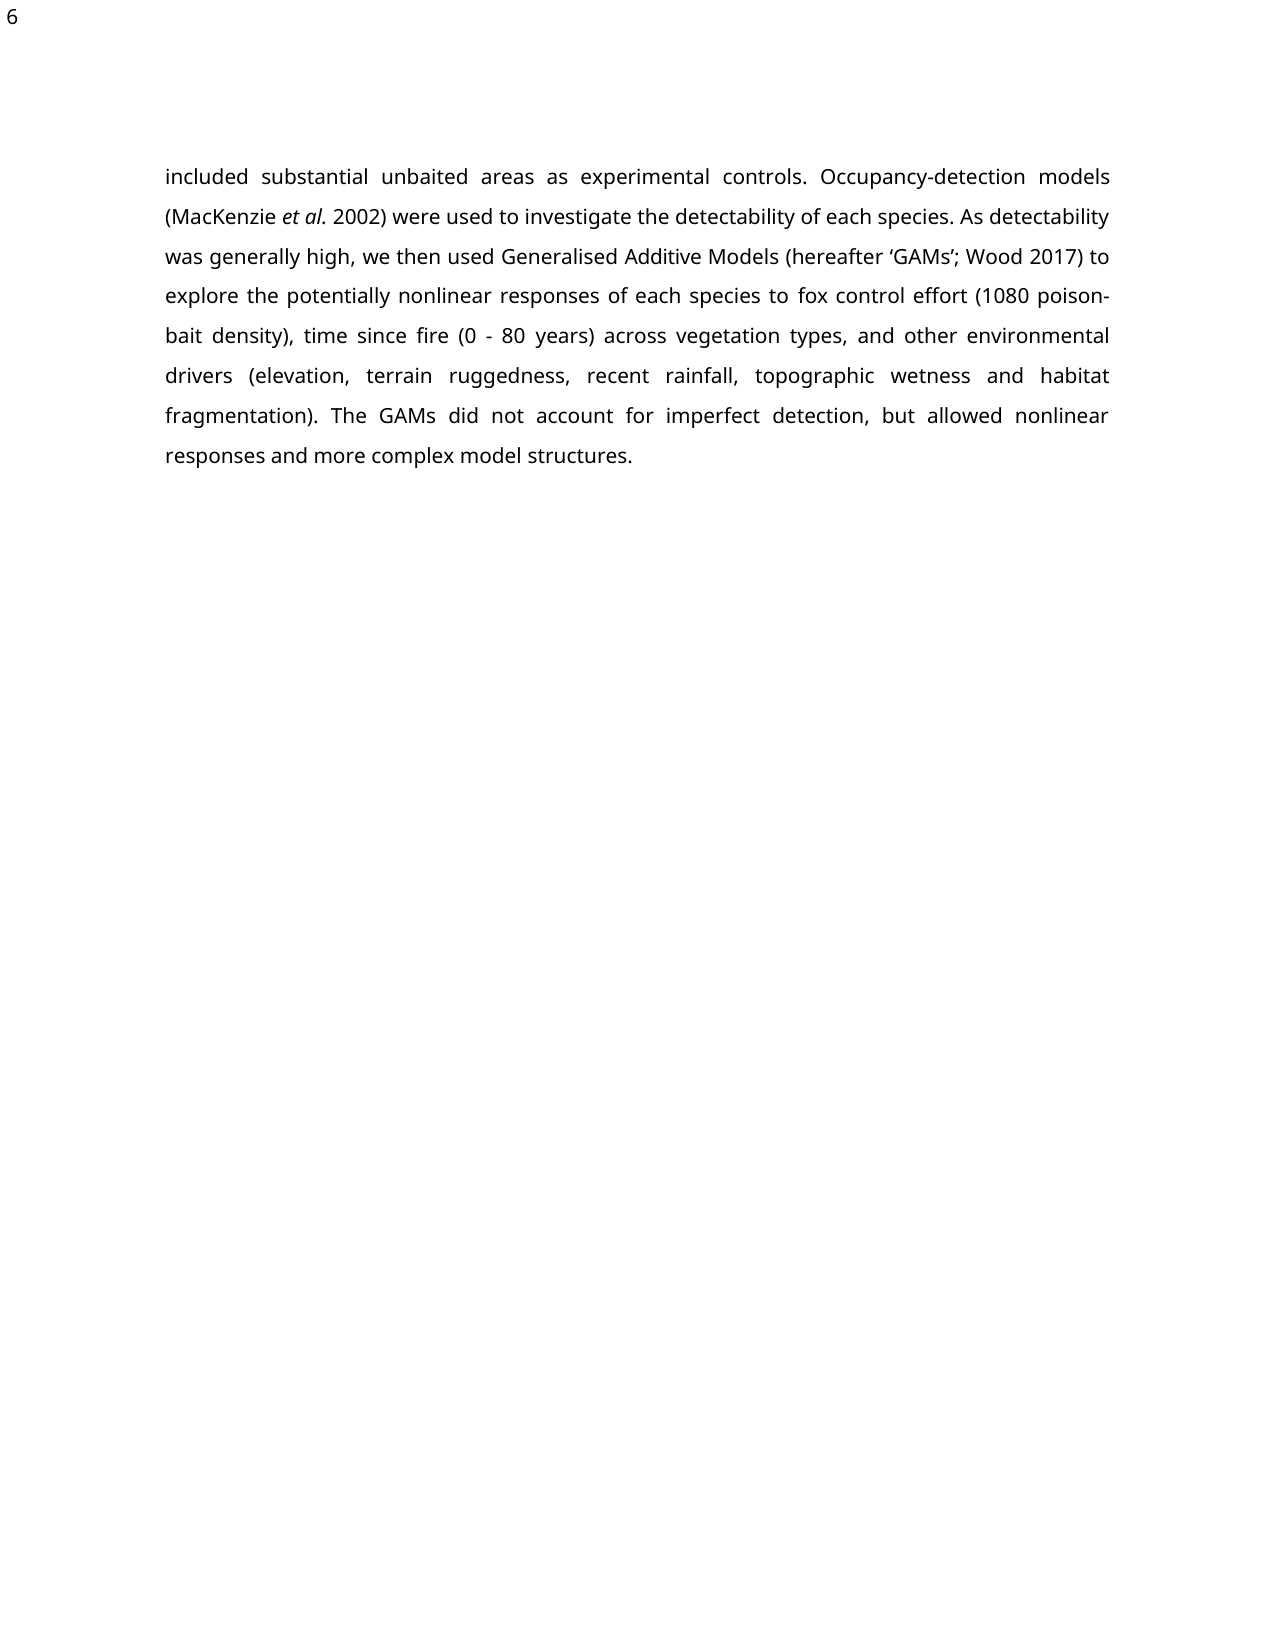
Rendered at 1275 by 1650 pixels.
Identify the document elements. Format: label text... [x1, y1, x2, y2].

text included substantial unbaited areas as experimental controls. Occupancy-detection models (MacKenzie et al. 2002) were used to investigate the detectability of each species. As detectability was generally high, we then used Generalised Additive Models (hereafter ‘GAMs’; Wood 2017) to explore the potentially nonlinear responses of each species to fox control effort (1080 poison-bait density), time since fire (0 - 80 years) across vegetation types, and other environmental drivers (elevation, terrain ruggedness, recent rainfall, topographic wetness and habitat fragmentation). The GAMs did not account for imperfect detection, but allowed nonlinear responses and more complex model structures. [165, 162, 1110, 469]
